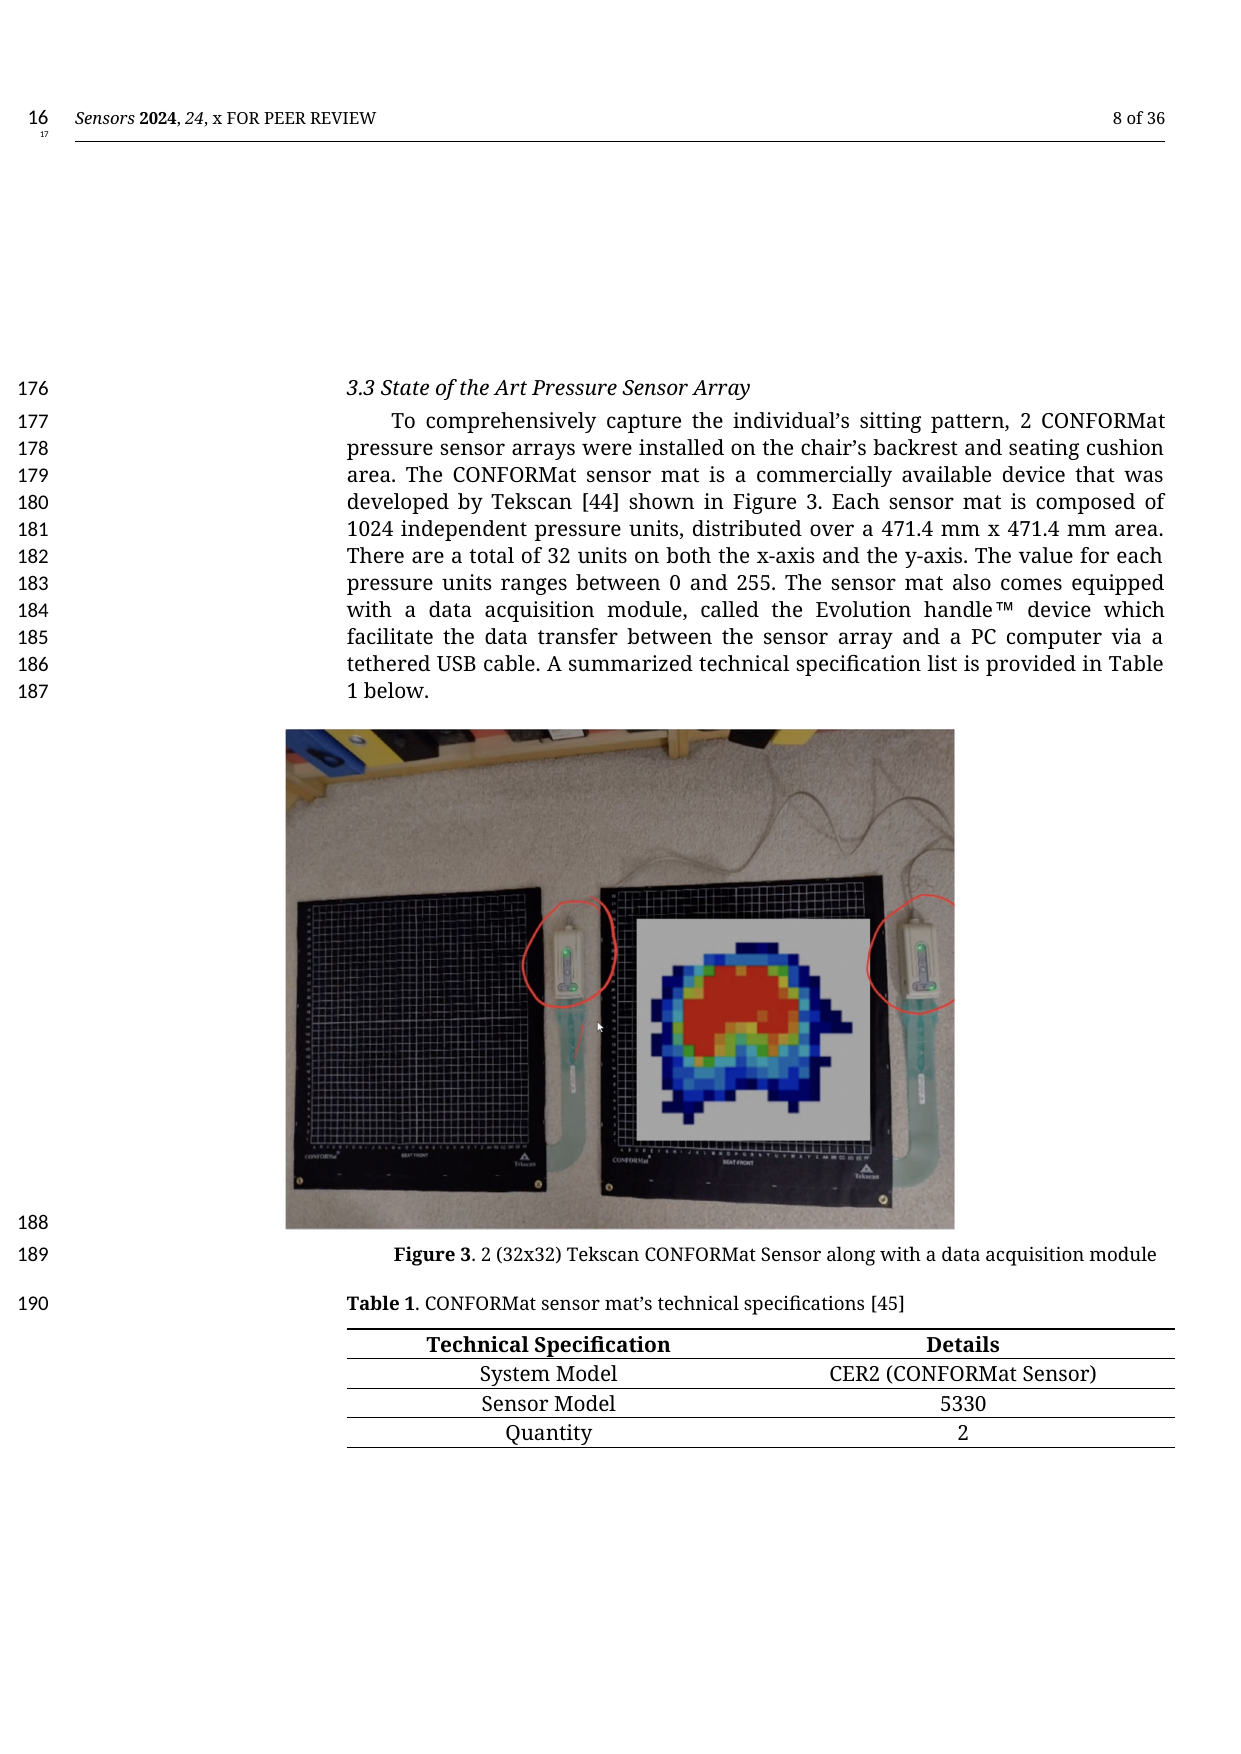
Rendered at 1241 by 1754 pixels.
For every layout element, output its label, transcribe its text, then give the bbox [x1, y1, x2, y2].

subtitle 3.3 State of the Art Pressure Sensor Array [347, 374, 1165, 401]
table_cell CER2 (CONFORMat Sensor) [750, 1359, 1175, 1388]
table_cell System Model [347, 1359, 750, 1388]
table_cell 5330 [750, 1389, 1175, 1417]
table_cell 2 [750, 1418, 1175, 1447]
table_header Details [750, 1330, 1175, 1358]
table_header Technical Specification [347, 1330, 750, 1358]
text Table 1. CONFORMat sensor mat’s technical specifications [45] [347, 1291, 1165, 1315]
text Figure 3. 2 (32x32) Tekscan CONFORMat Sensor along with a data acquisition module [347, 1242, 1165, 1266]
table_cell Quantity [347, 1418, 750, 1447]
picture [285, 729, 955, 1230]
table_cell Sensor Model [347, 1389, 750, 1417]
text To comprehensively capture the individual’s sitting pattern, 2 CONFORMat pressure sensor arrays were installed on the chair’s backrest and seating cushion area. The CONFORMat sensor mat is a commercially available device that was developed by Tekscan [44] shown in Figure 3. Each sensor mat is composed of 1024 independent pressure units, distributed over a 471.4 mm x 471.4 mm area. There are a total of 32 units on both the x-axis and the y-axis. The value for each pressure units ranges between 0 and 255. The sensor mat also comes equipped with a data acquisition module, called the Evolution handle device which facilitate the data transfer between the sensor array and a PC computer via a tethered USB cable. A summarized technical specification list is provided in Table 1 below. [347, 407, 1165, 705]
